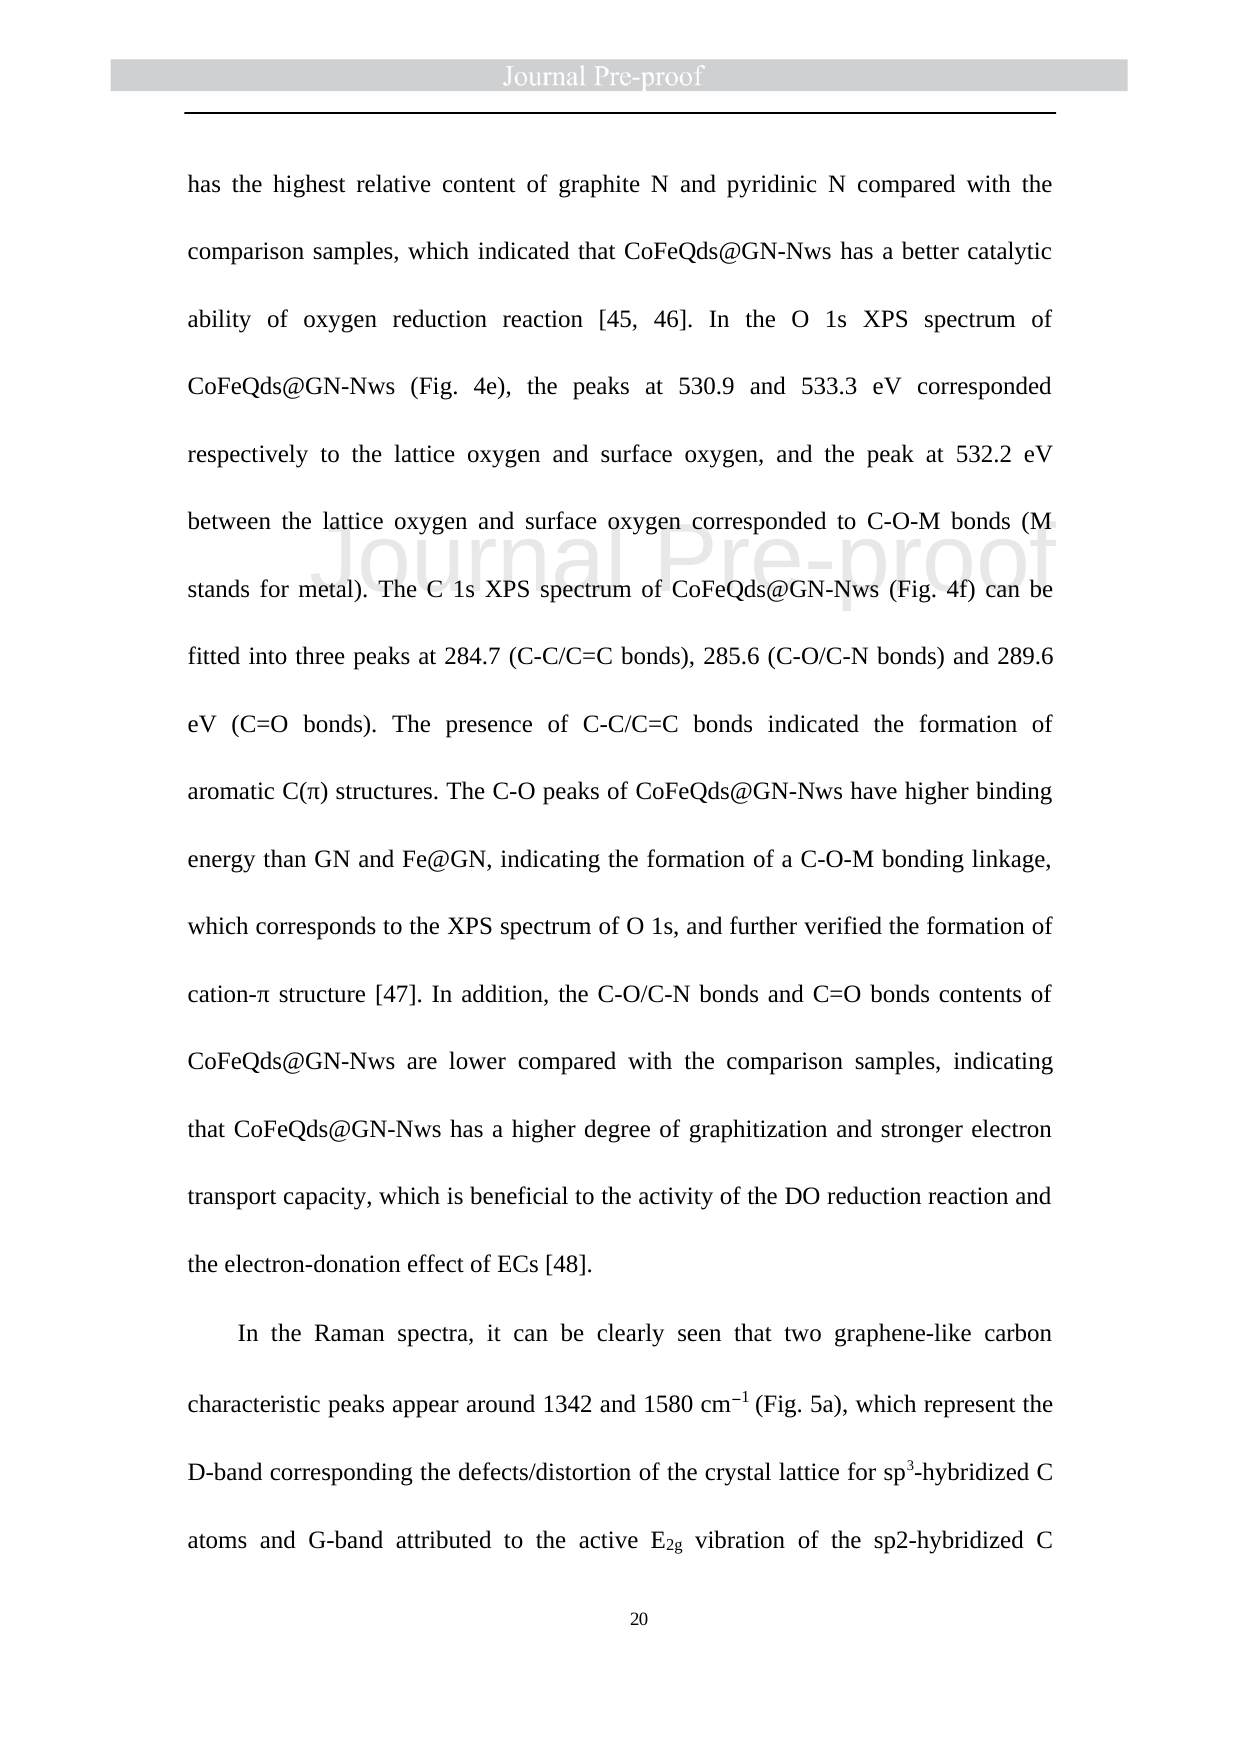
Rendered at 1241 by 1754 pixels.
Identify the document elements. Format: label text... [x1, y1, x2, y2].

picture [503, 65, 705, 91]
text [187, 1318, 1053, 1555]
text has the highest relative content of graphite N and pyridinic N compared with the comparison samples, which indicated that CoFeQds@GN-Nws has a better catalytic ability of oxygen reduction reaction [45, 46]. In the O 1s XPS spectrum of CoFeQds@GN-Nws (Fig. 4e), the peaks at 530.9 and 533.3 eV corresponded respectively to the lattice oxygen and surface oxygen, and the peak at 532.2 eV between the lattice oxygen and surface oxygen corresponded to C-O-M bonds (M stands for metal). The C 1s XPS spectrum of CoFeQds@GN-Nws (Fig. 4f) can be fitted into three peaks at 284.7 (C-C/C=C bonds), 285.6 (C-O/C-N bonds) and 289.6 eV (C=O bonds). The presence of C-C/C=C bonds indicated the formation of aromatic C(π) structures. The C-O peaks of CoFeQds@GN-Nws have higher binding energy than GN and Fe@GN, indicating the formation of a C-O-M bonding linkage, which corresponds to the XPS spectrum of O 1s, and further verified the formation of cation-π structure [47]. In addition, the C-O/C-N bonds and C=O bonds contents of CoFeQds@GN-Nws are lower compared with the comparison samples, indicating that CoFeQds@GN-Nws has a higher degree of graphitization and stronger electron transport capacity, which is beneficial to the activity of the DO reduction reaction and the electron-donation effect of ECs [48]. [187, 169, 1053, 1278]
